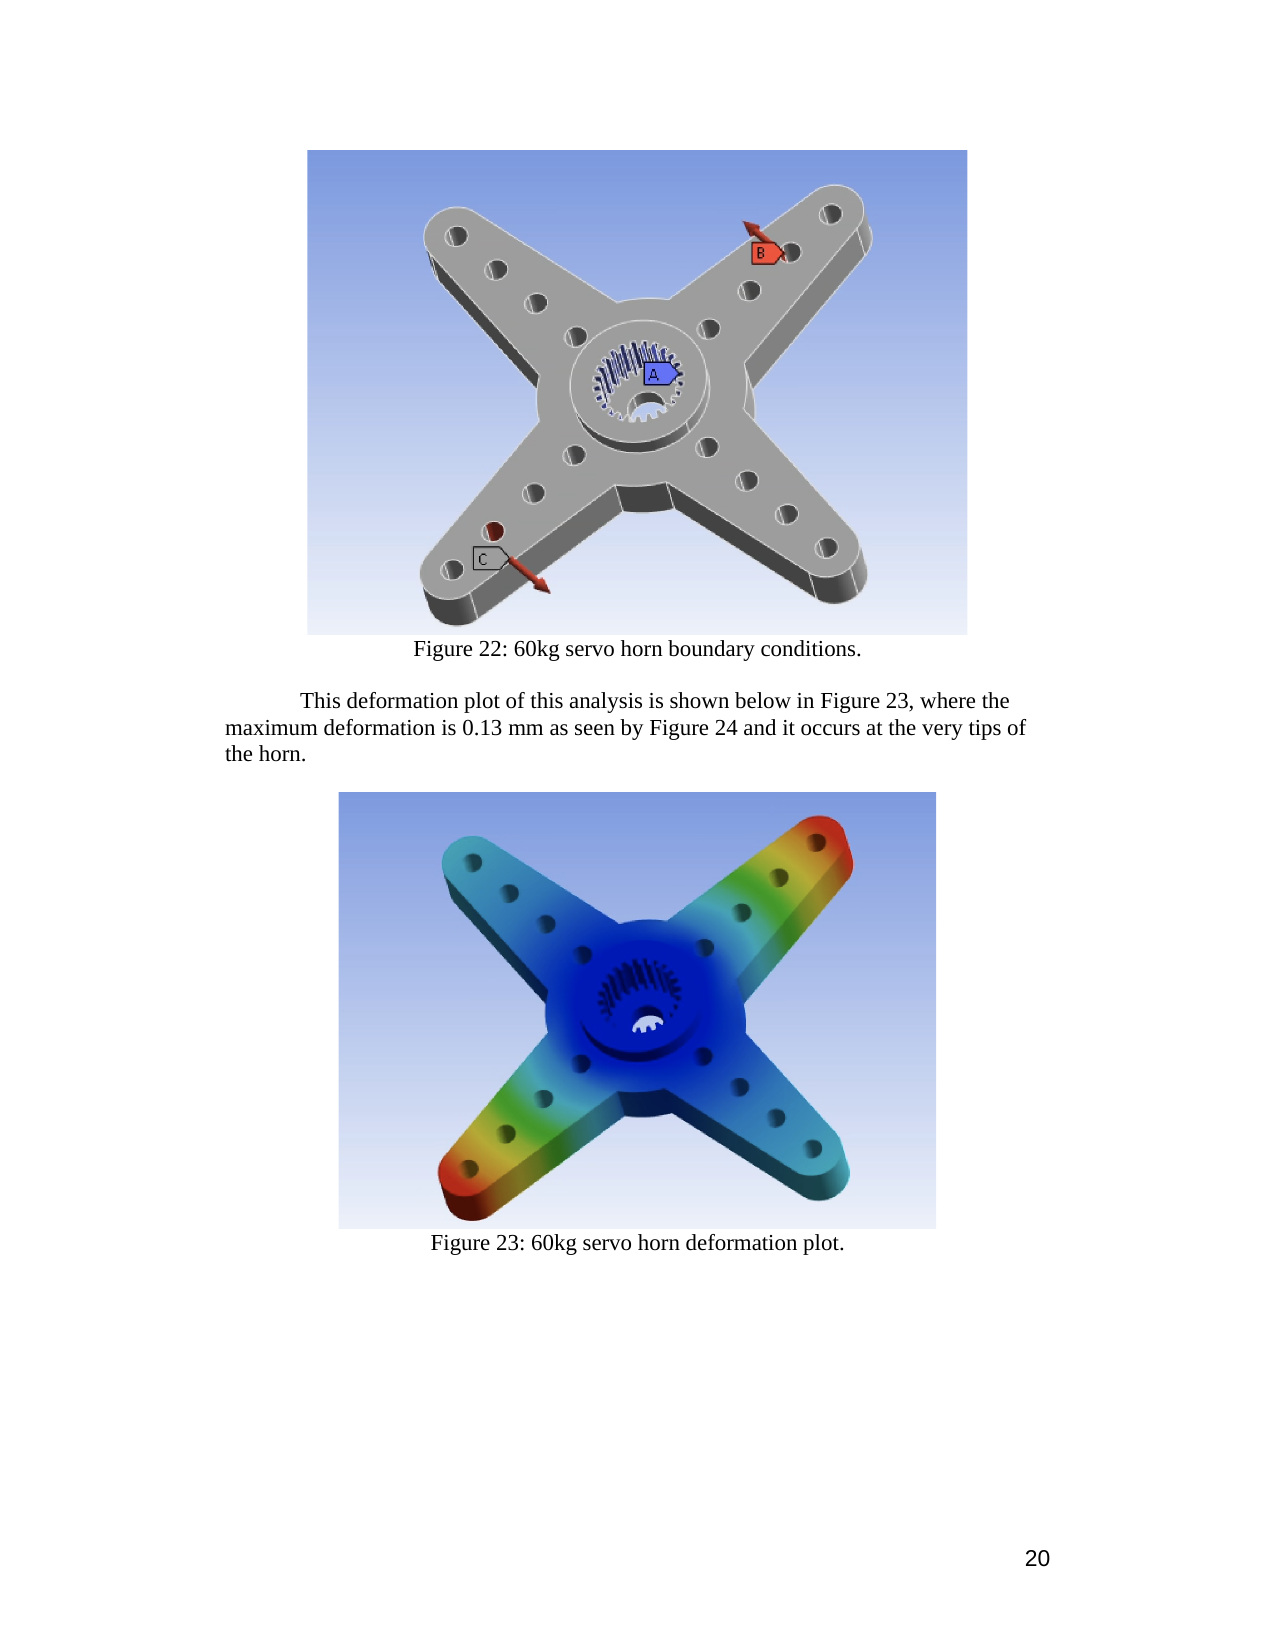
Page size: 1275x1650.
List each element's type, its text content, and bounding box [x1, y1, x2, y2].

text Figure 23: 60kg servo horn deformation plot. [225, 1229, 1050, 1255]
text This deformation plot of this analysis is shown below in Figure 23, where the maximum deformation is 0.13 mm as seen by Figure 24 and it occurs at the very tips of the horn. [225, 687, 1050, 767]
picture [307, 150, 968, 635]
picture [338, 792, 937, 1229]
text Figure 22: 60kg servo horn boundary conditions. [225, 635, 1050, 661]
